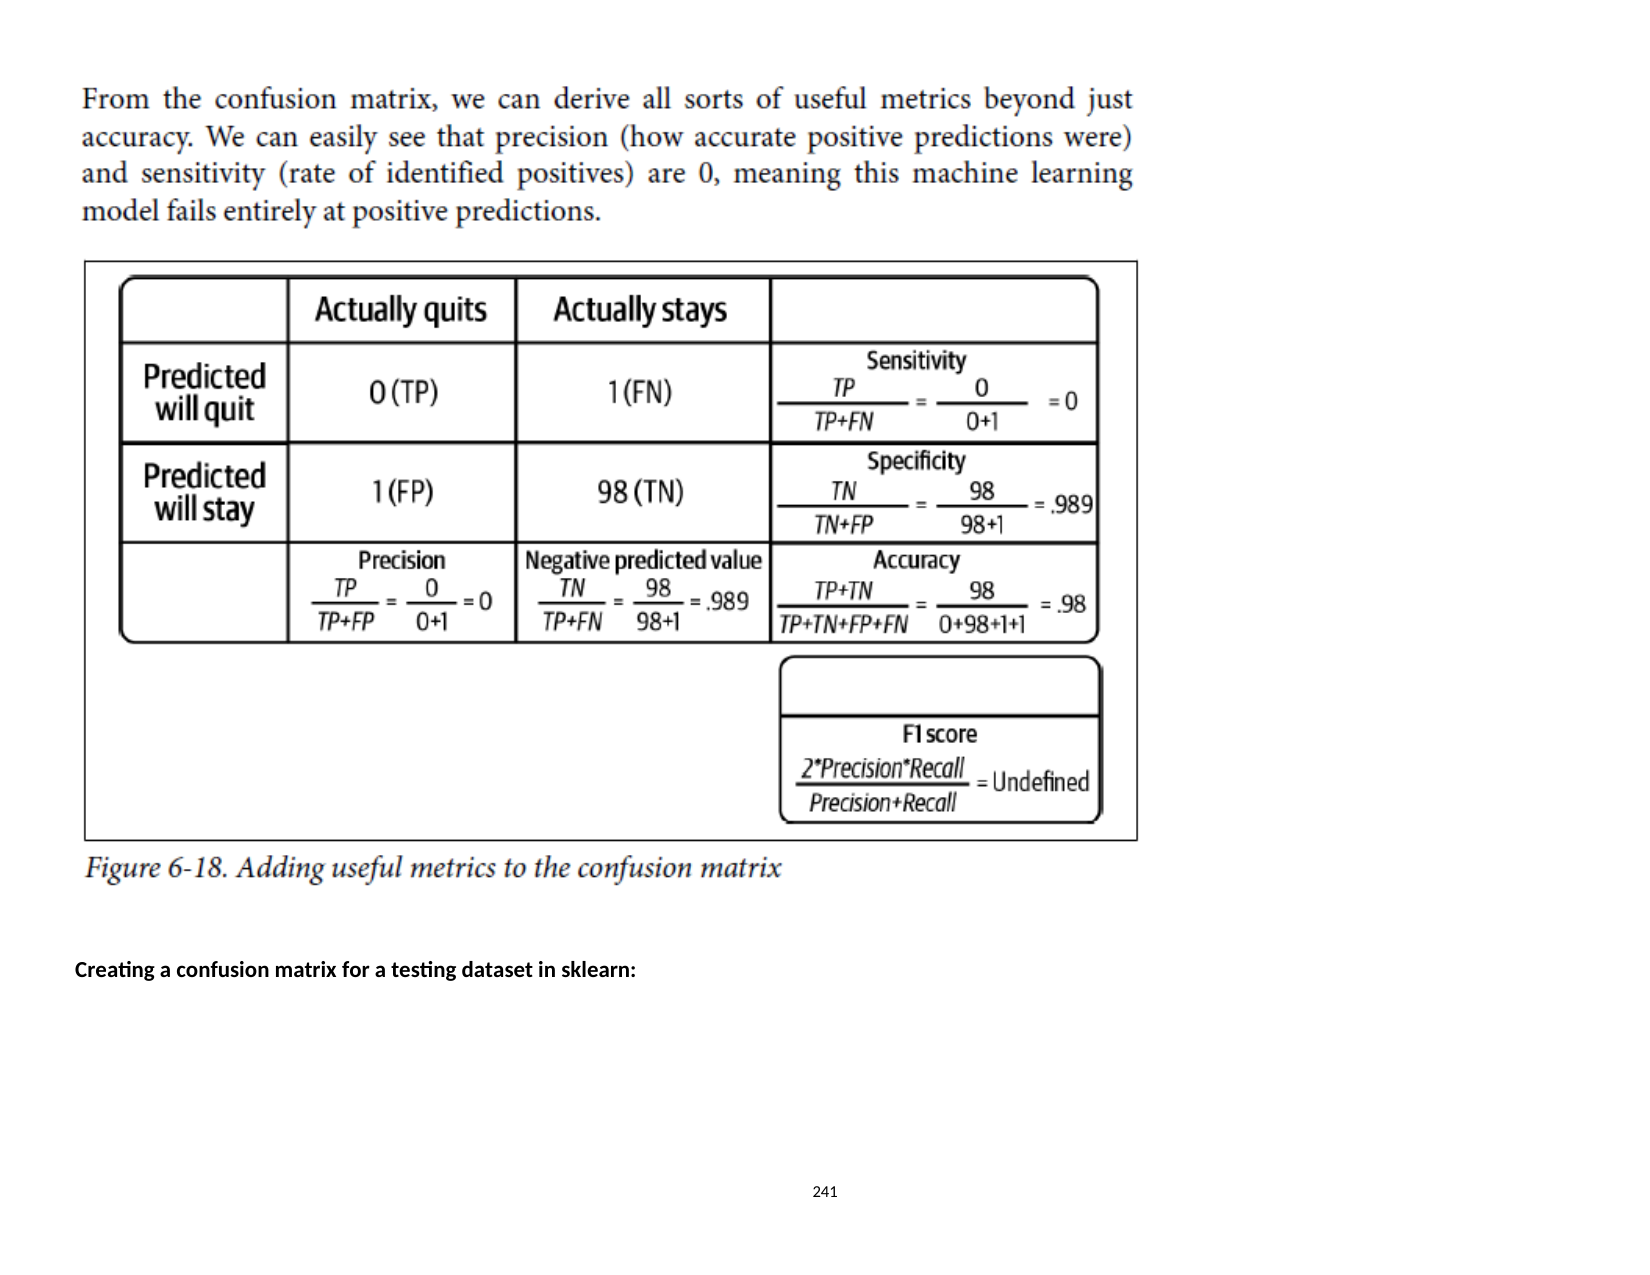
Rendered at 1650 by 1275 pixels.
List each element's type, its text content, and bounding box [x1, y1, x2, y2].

picture [75, 253, 1146, 890]
text Creating a confusion matrix for a testing dataset in sklearn: [75, 955, 1575, 983]
picture [75, 75, 1143, 235]
